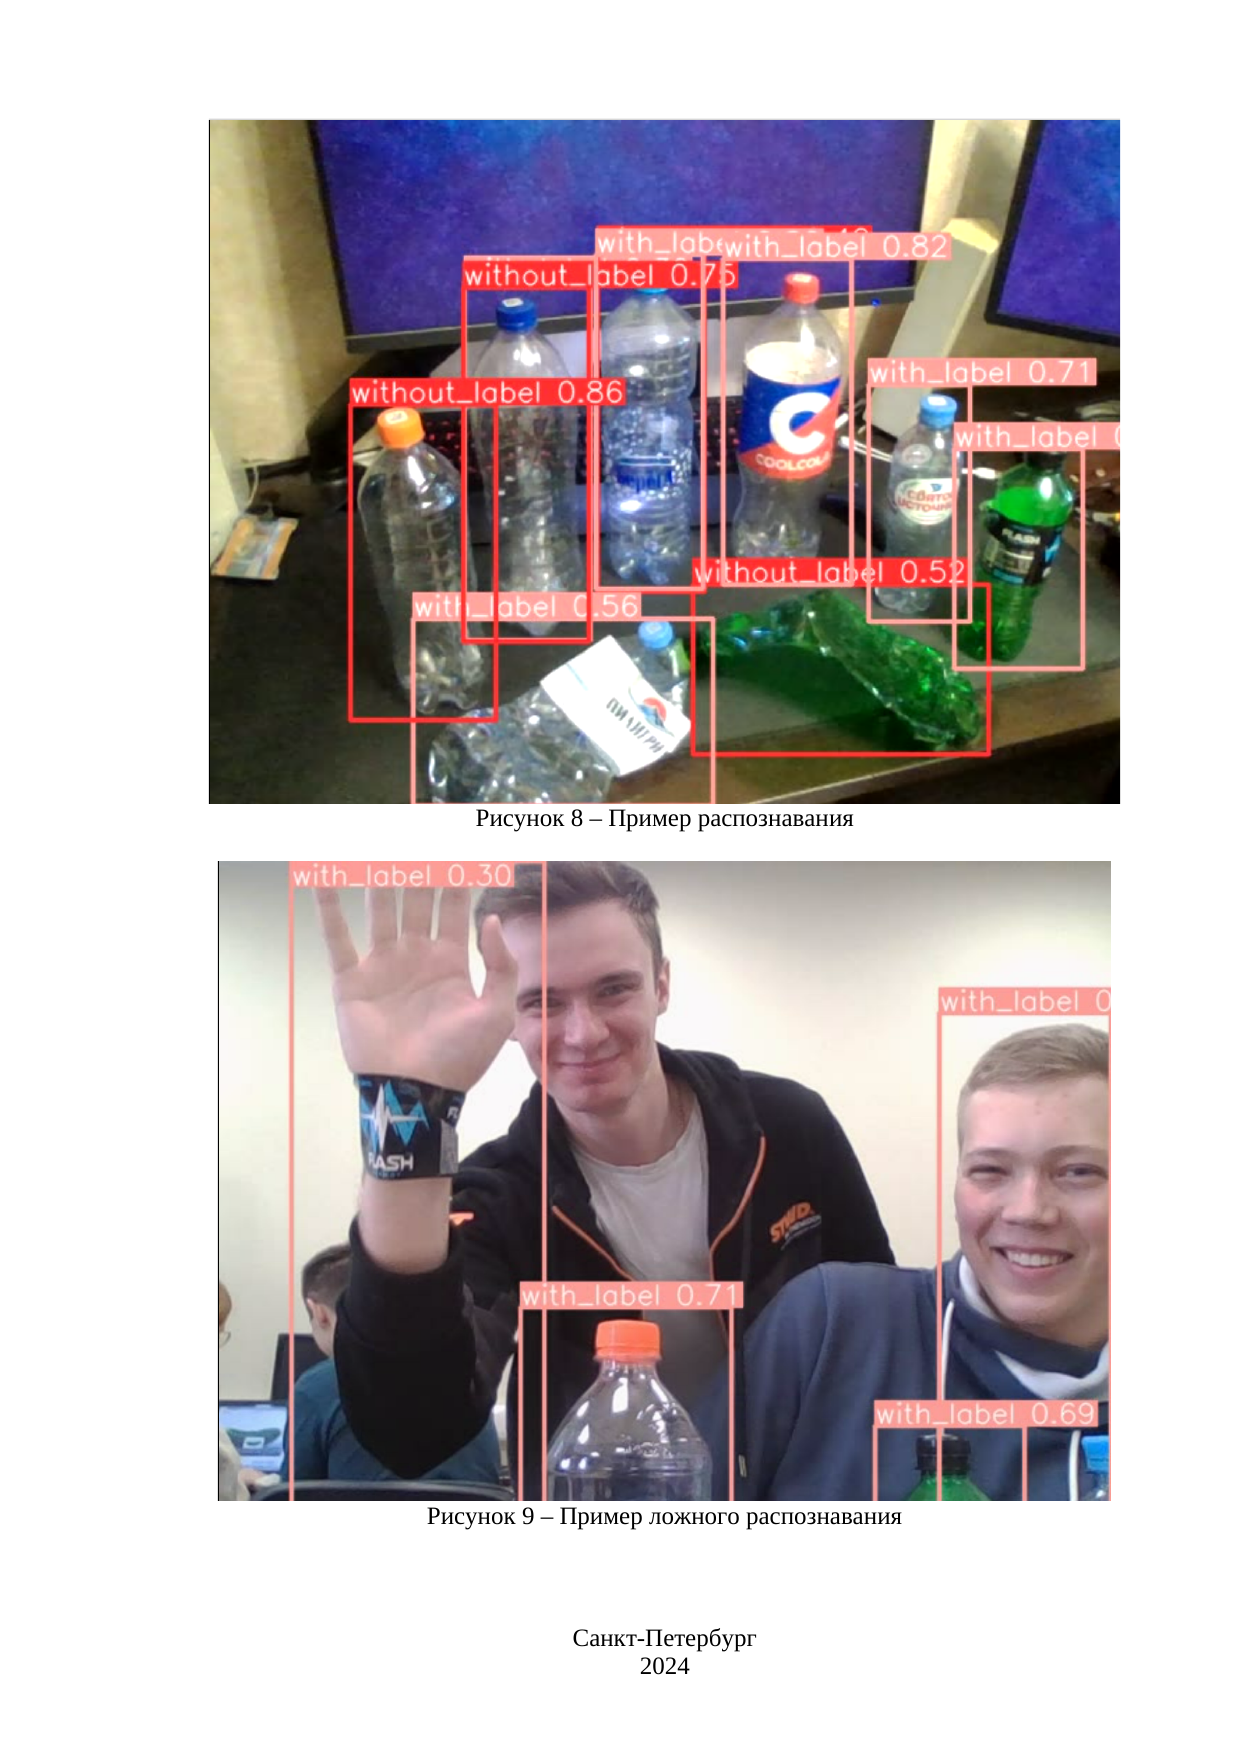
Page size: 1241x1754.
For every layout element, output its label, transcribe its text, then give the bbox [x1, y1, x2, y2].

picture [208, 118, 1121, 804]
picture [217, 861, 1111, 1501]
